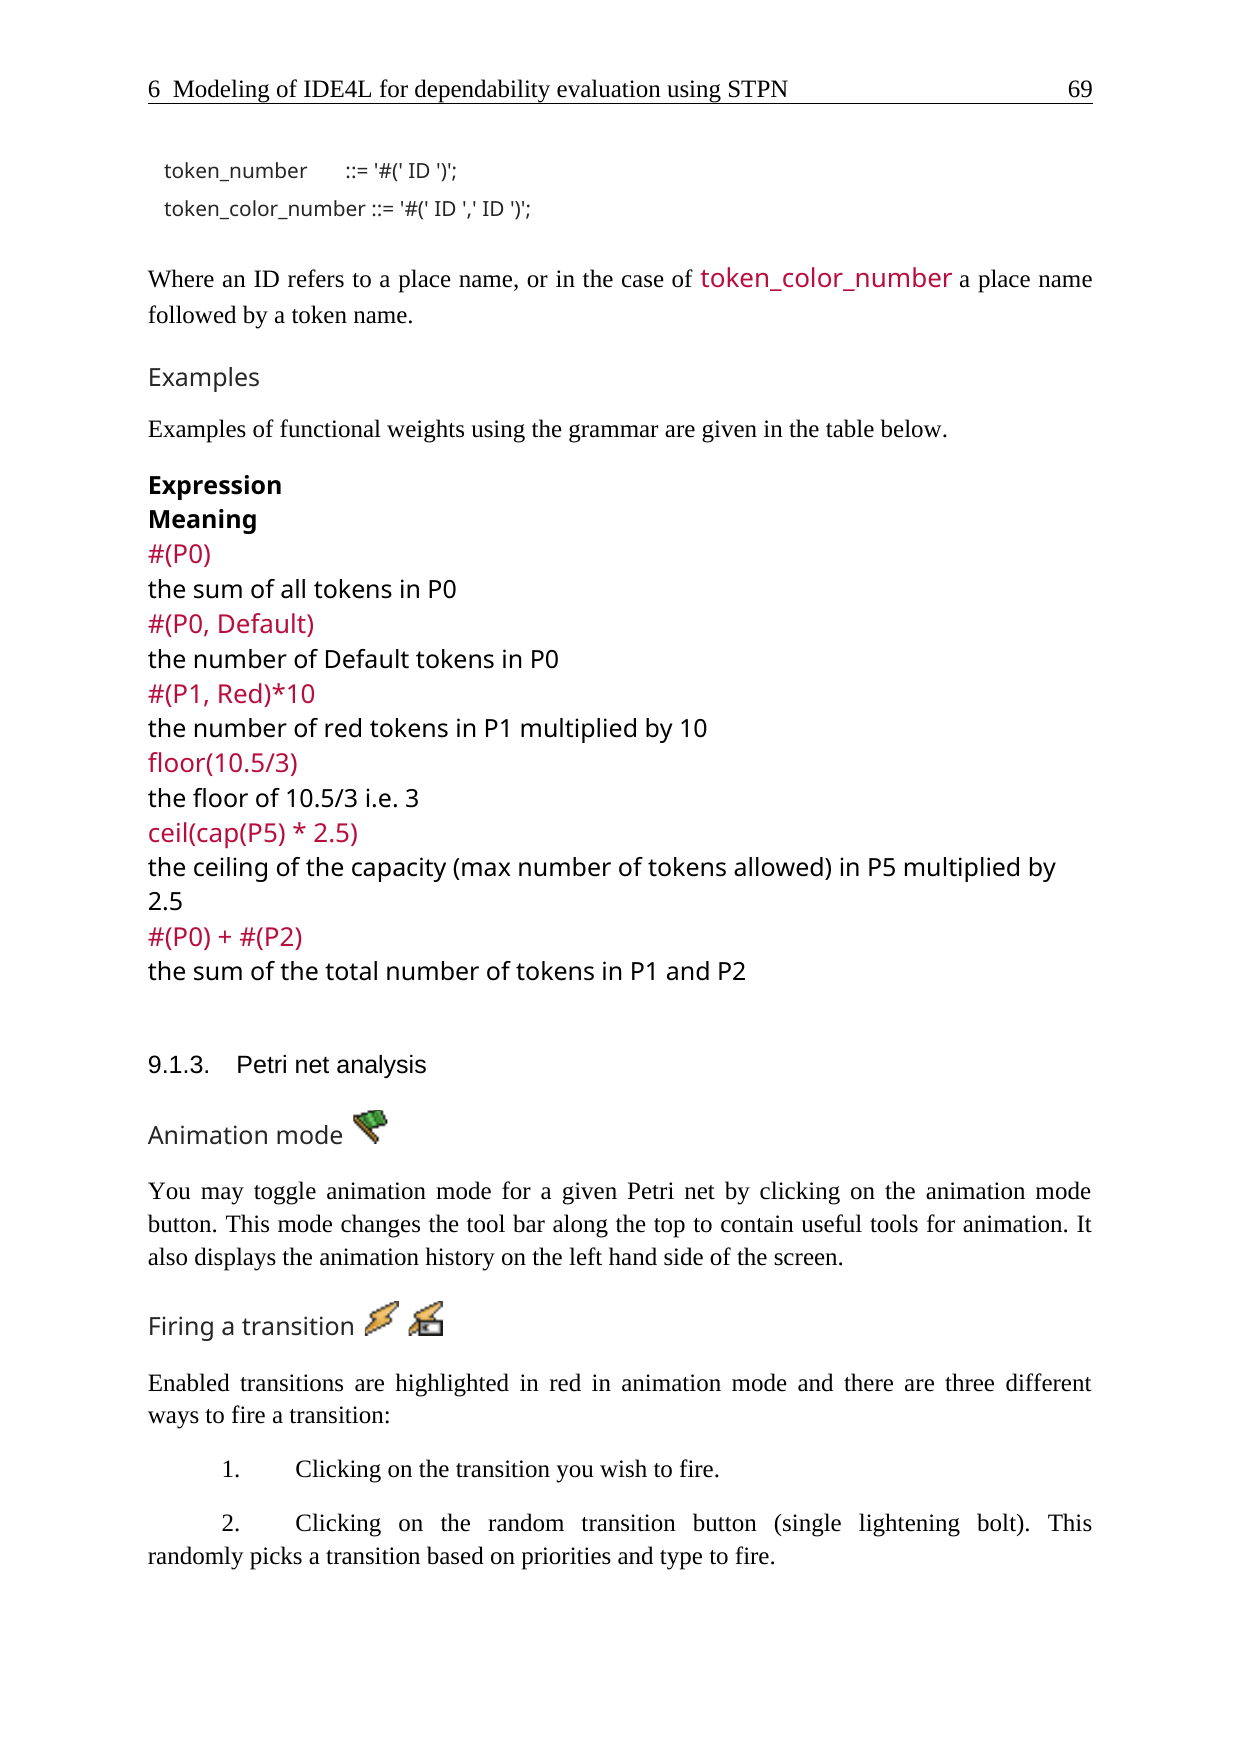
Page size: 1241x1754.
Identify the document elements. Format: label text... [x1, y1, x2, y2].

text the floor of 10.5/3 i.e. 3 [148, 780, 1093, 814]
picture [353, 1110, 388, 1144]
text the number of red tokens in P1 multiplied by 10 [148, 711, 1093, 745]
text Meaning [148, 502, 1093, 536]
text #(P0) + #(P2) [148, 918, 1093, 954]
text Animation mode [148, 1104, 1093, 1155]
text Enabled transitions are highlighted in red in animation mode and there are three different ways to fire a transition: [148, 1368, 1093, 1429]
text #(P0, Default) [148, 606, 1093, 641]
text 1. Clicking on the transition you wish to fire. [148, 1454, 1093, 1483]
text the sum of the total number of tokens in P1 and P2 [148, 954, 1093, 988]
text Examples of functional weights using the grammar are given in the table below. [148, 414, 1093, 443]
text the ceiling of the capacity (max number of tokens allowed) in P5 multiplied by 2.5 [148, 850, 1093, 918]
text the sum of all tokens in P0 [148, 572, 1093, 606]
picture [364, 1301, 399, 1336]
text #(P0) [148, 536, 1093, 572]
picture [408, 1301, 443, 1336]
text floor(10.5/3) [148, 745, 1093, 780]
text token_color_number ::= '#(' ID ',' ID ')'; [148, 185, 1093, 223]
text ceil(cap(P5) * 2.5) [148, 814, 1093, 850]
text Where an ID refers to a place name, or in the case of token_color_number a place name followed by a token name. [148, 260, 1093, 329]
text Expression [148, 468, 1093, 502]
text 2. Clicking on the random transition button (single lightening bolt). This randomly picks a transition based on priorities and type to fire. [148, 1508, 1093, 1570]
text Firing a transition [148, 1296, 1093, 1347]
text token_number ::= '#(' ID ')'; [148, 148, 1093, 185]
text Examples [148, 354, 1093, 393]
text #(P1, Red)*10 [148, 675, 1093, 711]
title Petri net analysis [148, 1050, 1093, 1079]
text You may toggle animation mode for a given Petri net by clicking on the animation mode button. This mode changes the tool bar along the top to contain useful tools for animation. It also displays the animation history on the left hand side of the screen. [148, 1176, 1093, 1271]
text the number of Default tokens in P0 [148, 641, 1093, 675]
